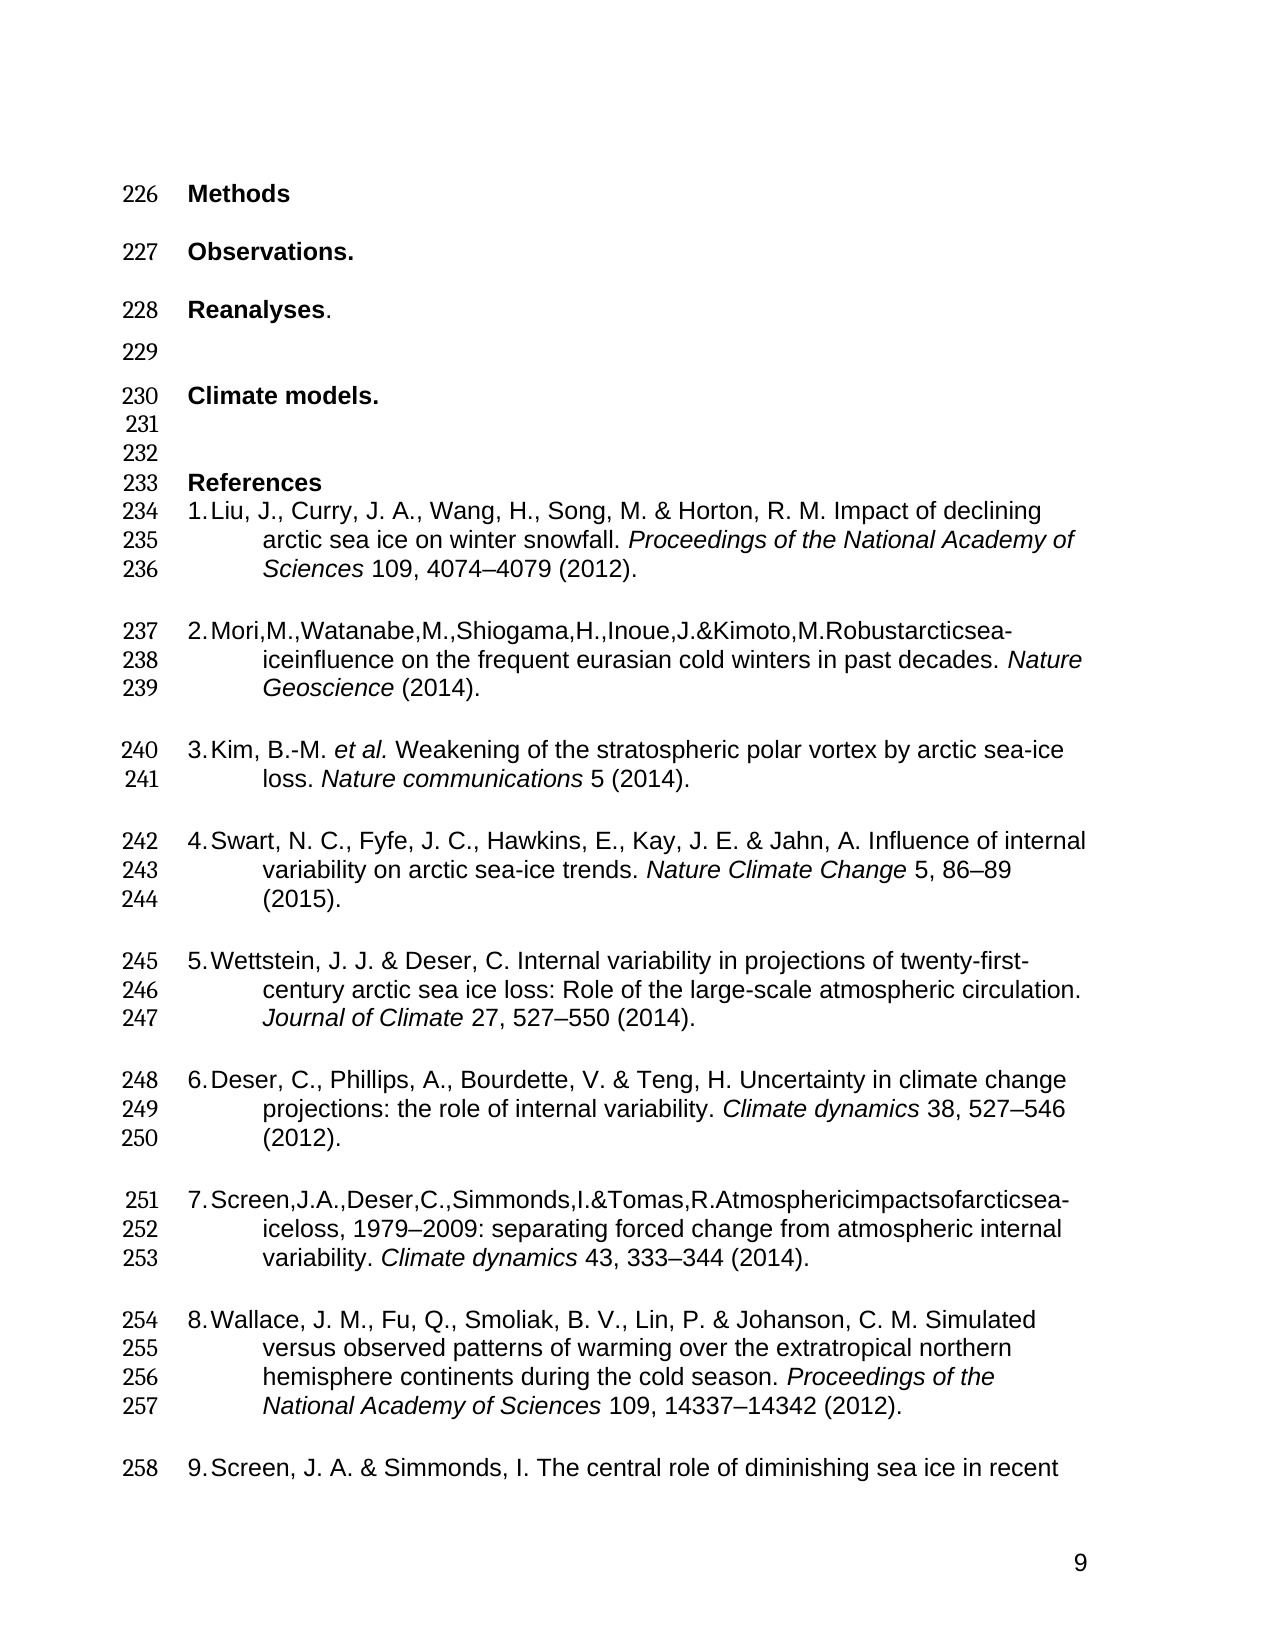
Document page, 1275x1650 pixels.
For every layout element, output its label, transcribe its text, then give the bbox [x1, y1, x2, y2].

text Climate models. [187, 381, 1087, 410]
list Liu, J., Curry, J. A., Wang, H., Song, M. & Horton, R. M. Impact of declining arctic sea ice on winter snowfall. Proceedings of the National Academy of Sciences 109, 4074–4079 (2012). [187, 496, 1087, 582]
list Swart, N. C., Fyfe, J. C., Hawkins, E., Kay, J. E. & Jahn, A. Influence of internal variability on arctic sea-ice trends. Nature Climate Change 5, 86–89 (2015). [187, 826, 1087, 912]
list Wallace, J. M., Fu, Q., Smoliak, B. V., Lin, P. & Johanson, C. M. Simulated versus observed patterns of warming over the extratropical northern hemisphere continents during the cold season. Proceedings of the National Academy of Sciences 109, 14337–14342 (2012). [187, 1304, 1087, 1419]
text Reanalyses. [187, 295, 1087, 324]
text References [187, 467, 1087, 496]
list Mori,M.,Watanabe,M.,Shiogama,H.,Inoue,J.&Kimoto,M.Robustarcticsea-iceinfluence on the frequent eurasian cold winters in past decades. Nature Geoscience (2014). [187, 616, 1087, 702]
list Kim, B.-M. et al. Weakening of the stratospheric polar vortex by arctic sea-ice loss. Nature communications 5 (2014). [187, 735, 1087, 793]
text Methods [187, 179, 1087, 208]
list Screen,J.A.,Deser,C.,Simmonds,I.&Tomas,R.Atmosphericimpactsofarcticsea-iceloss, 1979–2009: separating forced change from atmospheric internal variability. Climate dynamics 43, 333–344 (2014). [187, 1185, 1087, 1271]
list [187, 1453, 1087, 1482]
list Wettstein, J. J. & Deser, C. Internal variability in projections of twenty-first-century arctic sea ice loss: Role of the large-scale atmospheric circulation. Journal of Climate 27, 527–550 (2014). [187, 946, 1087, 1032]
text Observations. [187, 237, 1087, 266]
list Deser, C., Phillips, A., Bourdette, V. & Teng, H. Uncertainty in climate change projections: the role of internal variability. Climate dynamics 38, 527–546 (2012). [187, 1065, 1087, 1152]
